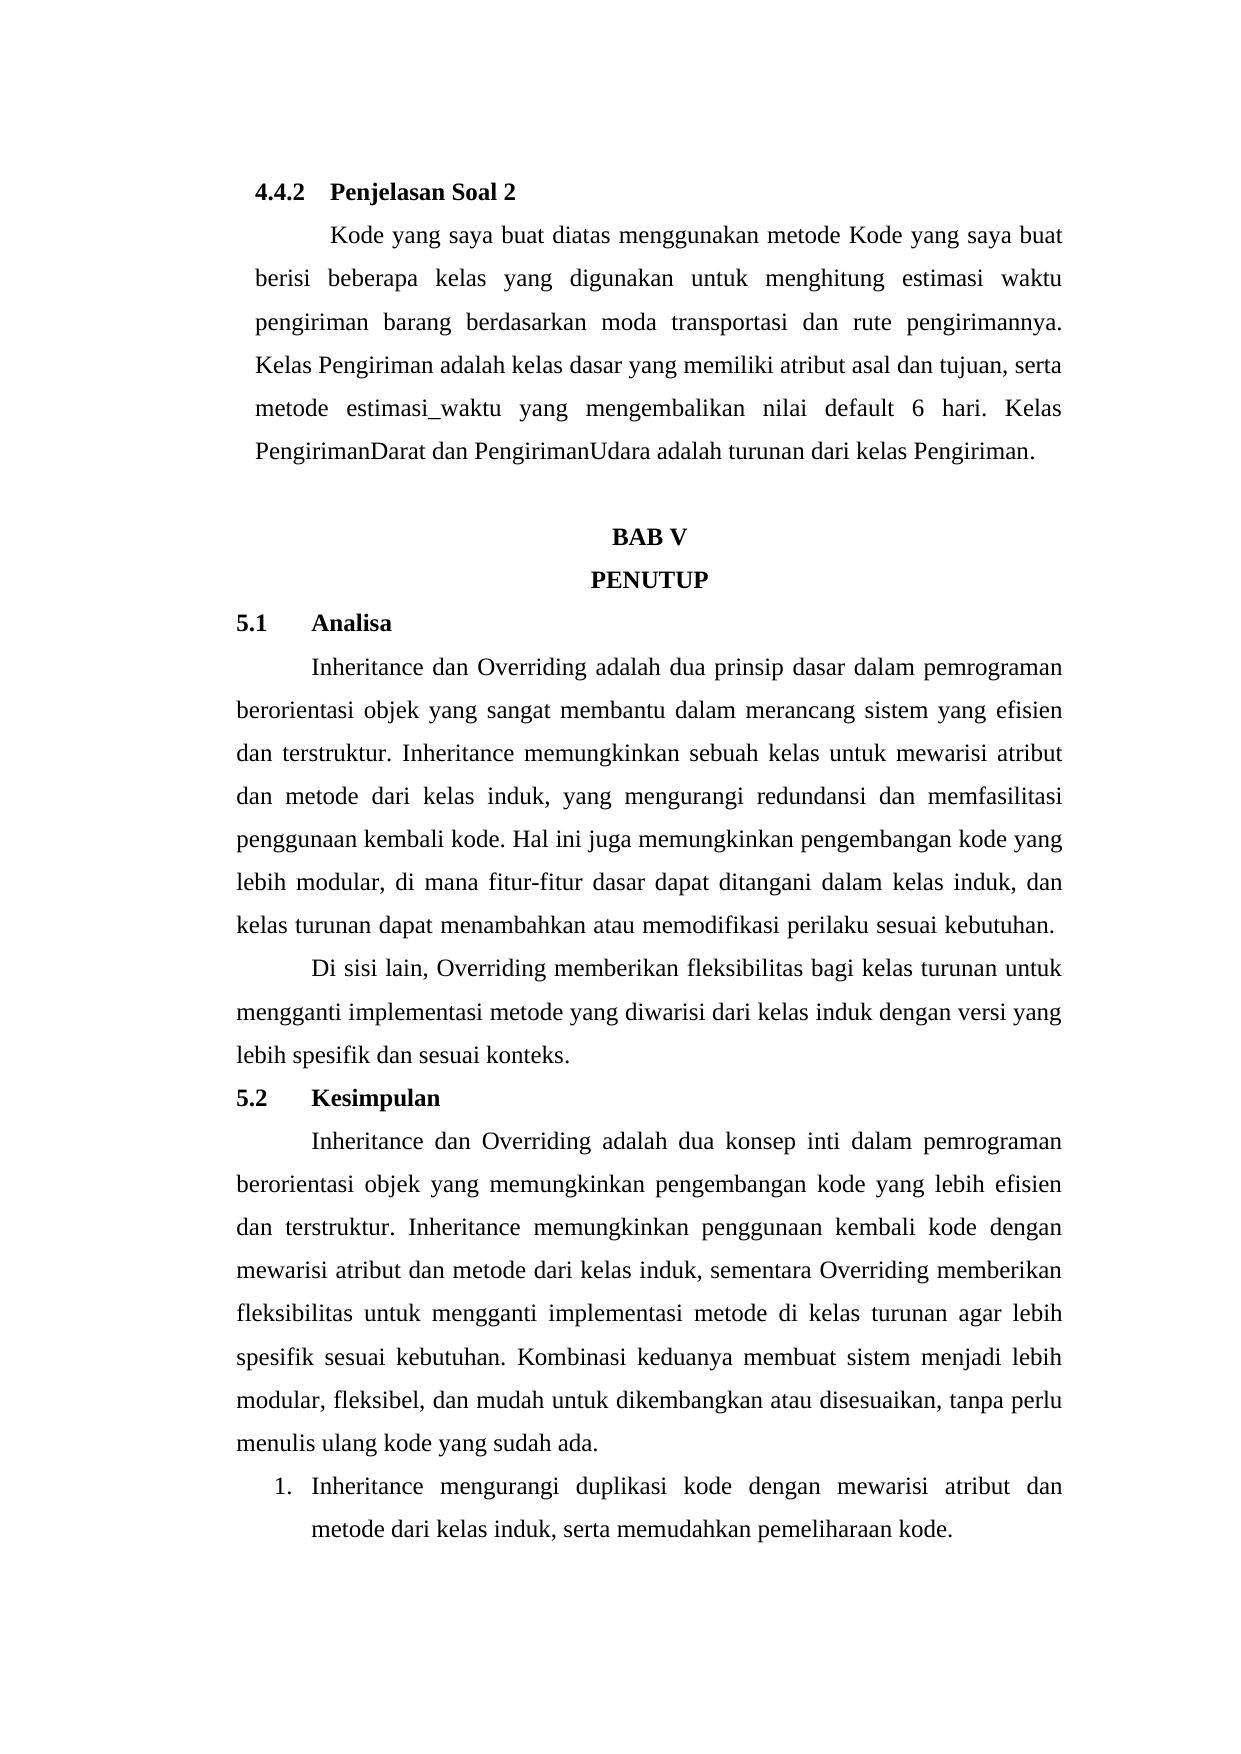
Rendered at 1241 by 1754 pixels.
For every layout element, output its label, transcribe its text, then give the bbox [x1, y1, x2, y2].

subtitle BAB V PENUTUP [236, 522, 1063, 594]
subtitle Kesimpulan [236, 1083, 1063, 1112]
list Inheritance dan Overriding adalah dua konsep inti dalam pemrograman berorientasi objek yang memungkinkan pengembangan kode yang lebih efisien dan terstruktur. Inheritance memungkinkan penggunaan kembali kode dengan mewarisi atribut dan metode dari kelas induk, sementara Overriding memberikan fleksibilitas untuk mengganti implementasi metode di kelas turunan agar lebih spesifik sesuai kebutuhan. Kombinasi keduanya membuat sistem menjadi lebih modular, fleksibel, dan mudah untuk dikembangkan atau disesuaikan, tanpa perlu menulis ulang kode yang sudah ada. [236, 1126, 1063, 1457]
text Inheritance dan Overriding adalah dua prinsip dasar dalam pemrograman berorientasi objek yang sangat membantu dalam merancang sistem yang efisien dan terstruktur. Inheritance memungkinkan sebuah kelas untuk mewarisi atribut dan metode dari kelas induk, yang mengurangi redundansi dan memfasilitasi penggunaan kembali kode. Hal ini juga memungkinkan pengembangan kode yang lebih modular, di mana fitur-fitur dasar dapat ditangani dalam kelas induk, dan kelas turunan dapat menambahkan atau memodifikasi perilaku sesuai kebutuhan. Di sisi lain, Overriding memberikan fleksibilitas bagi kelas turunan untuk mengganti implementasi metode yang diwarisi dari kelas induk dengan versi yang lebih spesifik dan sesuai konteks. [236, 652, 1063, 1068]
subtitle Penjelasan Soal 2 [255, 177, 1063, 206]
list Kode yang saya buat diatas menggunakan metode Kode yang saya buat berisi beberapa kelas yang digunakan untuk menghitung estimasi waktu pengiriman barang berdasarkan moda transportasi dan rute pengirimannya. Kelas Pengiriman adalah kelas dasar yang memiliki atribut asal dan tujuan, serta metode estimasi_waktu yang mengembalikan nilai default 6 hari. Kelas PengirimanDarat dan PengirimanUdara adalah turunan dari kelas Pengiriman. [255, 220, 1063, 465]
list Inheritance mengurangi duplikasi kode dengan mewarisi atribut dan metode dari kelas induk, serta memudahkan pemeliharaan kode. [274, 1471, 1063, 1543]
subtitle Analisa [236, 608, 1063, 637]
